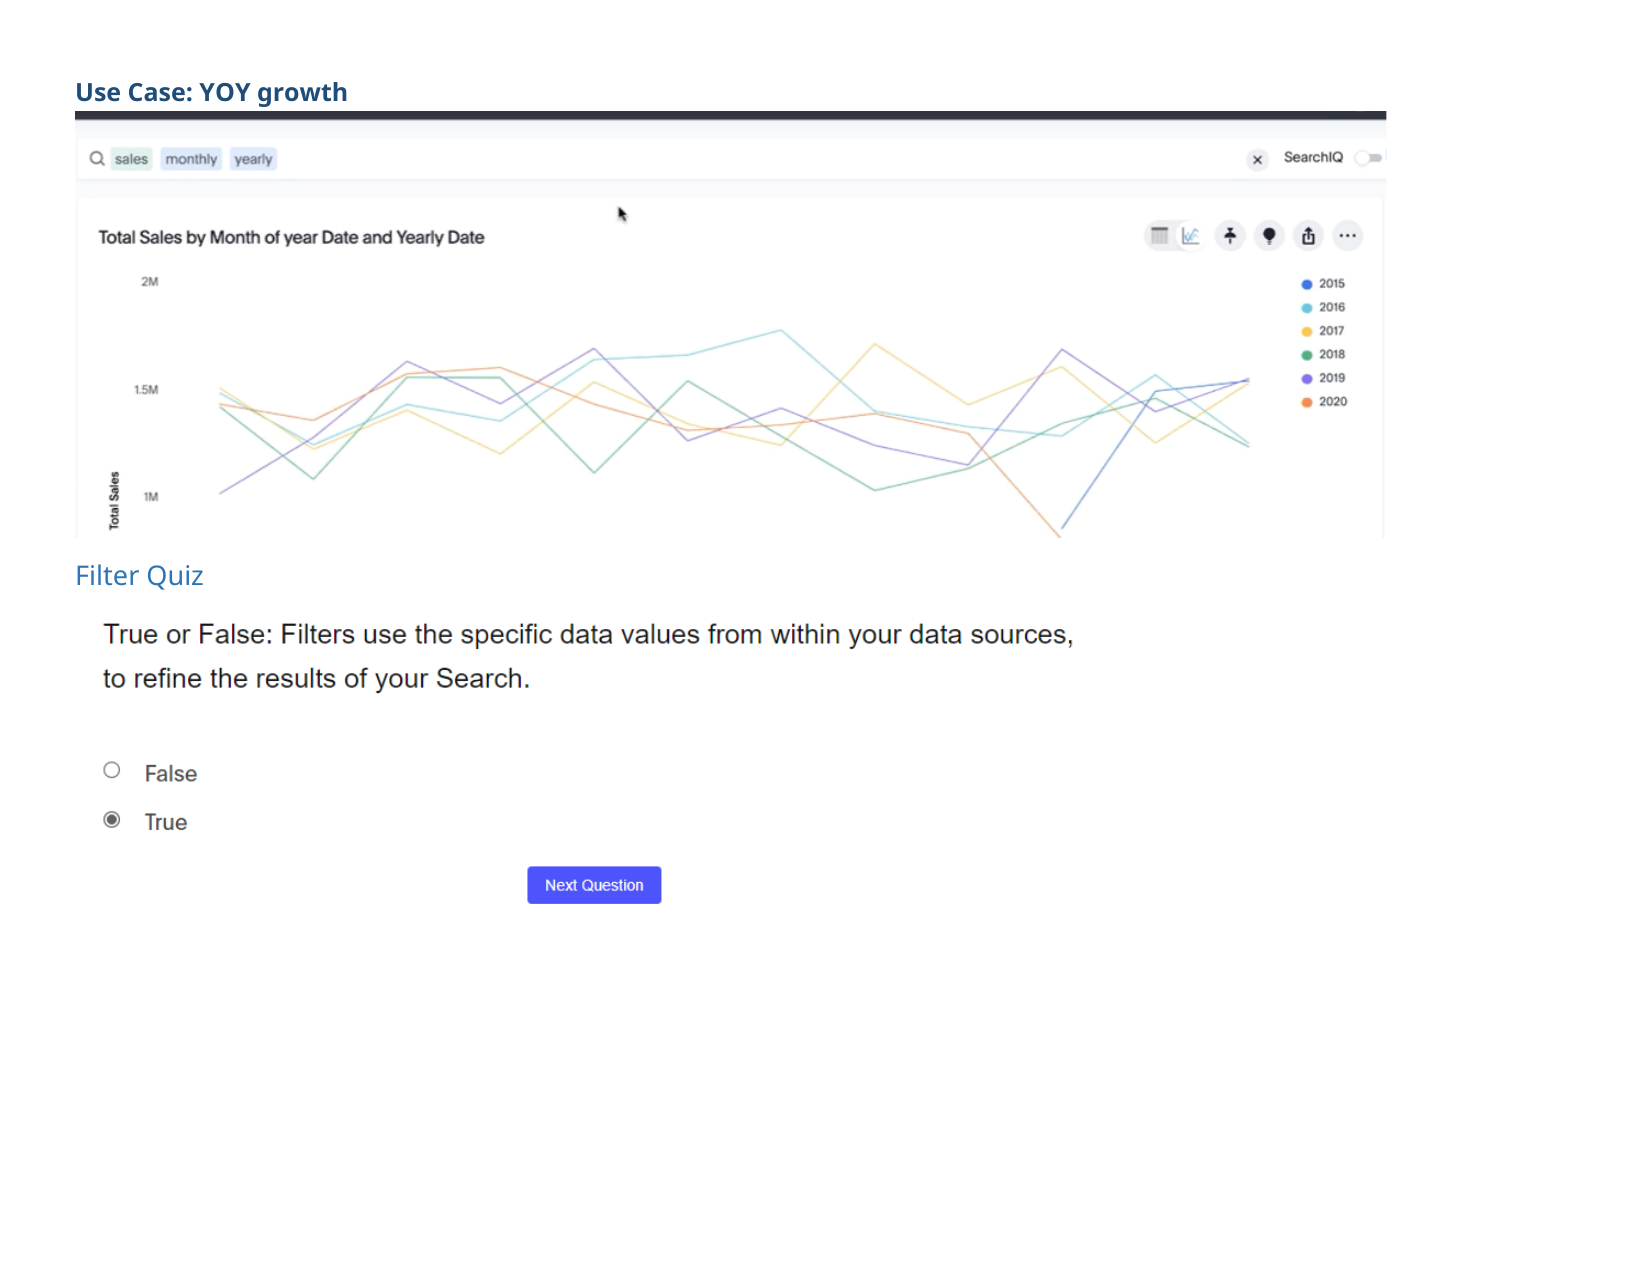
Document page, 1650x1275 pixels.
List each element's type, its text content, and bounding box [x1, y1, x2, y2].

subtitle Filter Quiz [75, 556, 1575, 593]
picture [75, 111, 1387, 538]
picture [75, 596, 1114, 915]
subtitle Use Case: YOY growth [75, 75, 1575, 109]
